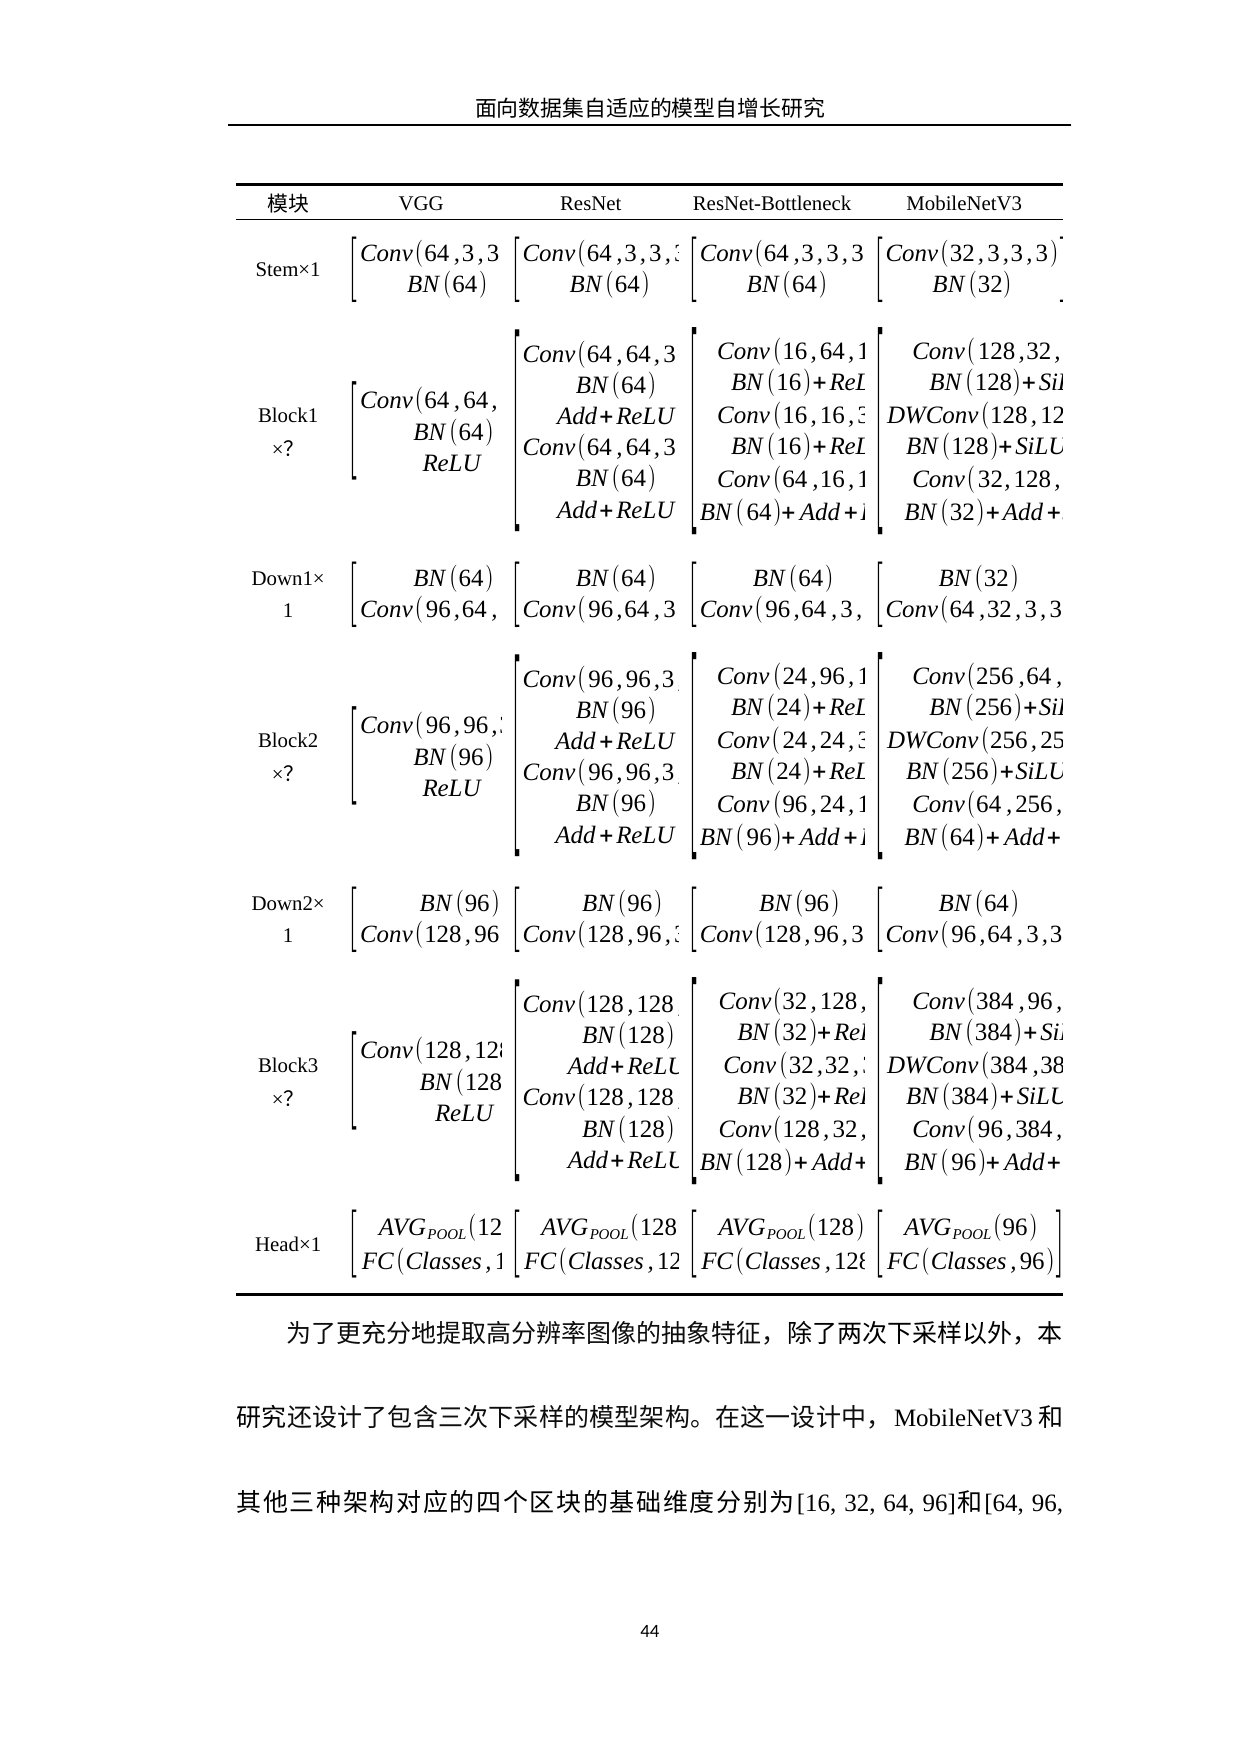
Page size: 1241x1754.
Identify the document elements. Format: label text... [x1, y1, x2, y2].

table_header VGG [340, 186, 502, 219]
table_cell Block3×？ [236, 968, 339, 1195]
table_cell [679, 968, 865, 1195]
table_cell [340, 220, 502, 317]
table_cell Down1×1 [236, 545, 339, 642]
table_header MobileNetV3 [865, 186, 1063, 219]
table_header 模块 [236, 186, 339, 219]
table_cell [340, 870, 502, 967]
table_cell [340, 545, 502, 642]
table_cell [502, 318, 679, 545]
table_cell [679, 870, 865, 967]
table_cell [679, 643, 865, 870]
table_cell [679, 1195, 865, 1292]
table_cell Head×1 [236, 1195, 339, 1292]
table_cell [679, 318, 865, 545]
table_cell [340, 1195, 502, 1292]
table_cell [340, 643, 502, 870]
table_cell [502, 968, 679, 1195]
table_cell [502, 220, 679, 317]
table_cell [865, 870, 1063, 967]
table_cell [865, 968, 1063, 1195]
table_cell [502, 545, 679, 642]
table_cell [340, 318, 502, 545]
table_cell [679, 220, 865, 317]
table_header ResNet-Bottleneck [679, 186, 865, 219]
table_cell [502, 643, 679, 870]
table_cell [502, 870, 679, 967]
table_cell [865, 220, 1063, 317]
table_cell [340, 968, 502, 1195]
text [236, 1299, 1063, 1533]
table_cell [865, 643, 1063, 870]
table_cell [502, 1195, 679, 1292]
table_header ResNet [502, 186, 679, 219]
table_cell [865, 1195, 1063, 1292]
table_cell Block2×？ [236, 643, 339, 870]
table_cell [865, 318, 1063, 545]
table_cell Down2×1 [236, 870, 339, 967]
table_cell Block1×？ [236, 318, 339, 545]
table_cell Stem×1 [236, 220, 339, 317]
table_cell [865, 545, 1063, 642]
table_cell [679, 545, 865, 642]
